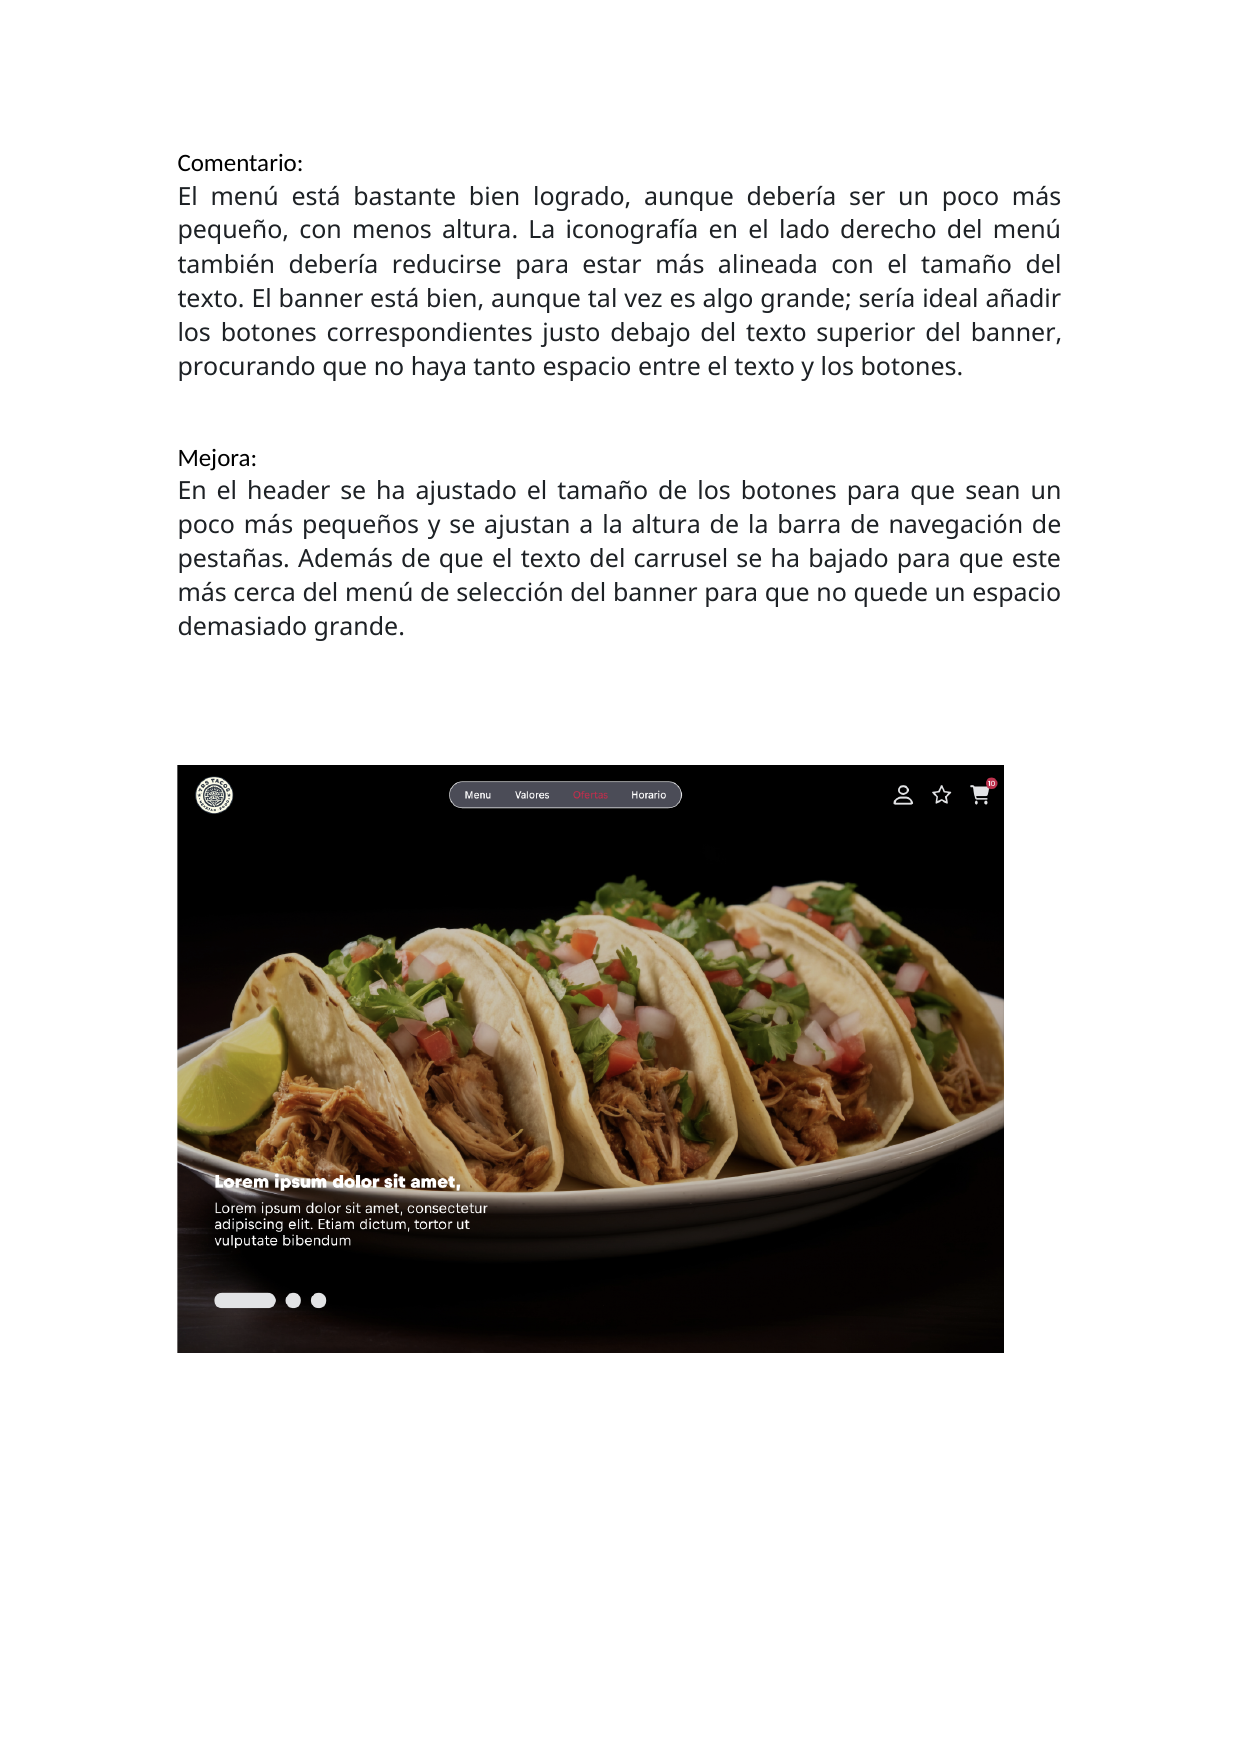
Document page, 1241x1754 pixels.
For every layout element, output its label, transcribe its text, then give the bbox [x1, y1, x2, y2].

text Comentario: [177, 148, 1063, 178]
picture [177, 765, 1004, 1353]
text Mejora: [177, 442, 1063, 473]
text El menú está bastante bien logrado, aunque debería ser un poco más pequeño, con menos altura. La iconografía en el lado derecho del menú también debería reducirse para estar más alineada con el tamaño del texto. El banner está bien, aunque tal vez es algo grande; sería ideal añadir los botones correspondientes justo debajo del texto superior del banner, procurando que no haya tanto espacio entre el texto y los botones. [177, 178, 1063, 382]
text En el header se ha ajustado el tamaño de los botones para que sean un poco más pequeños y se ajustan a la altura de la barra de navegación de pestañas. Además de que el texto del carrusel se ha bajado para que este más cerca del menú de selección del banner para que no quede un espacio demasiado grande. [177, 473, 1063, 643]
